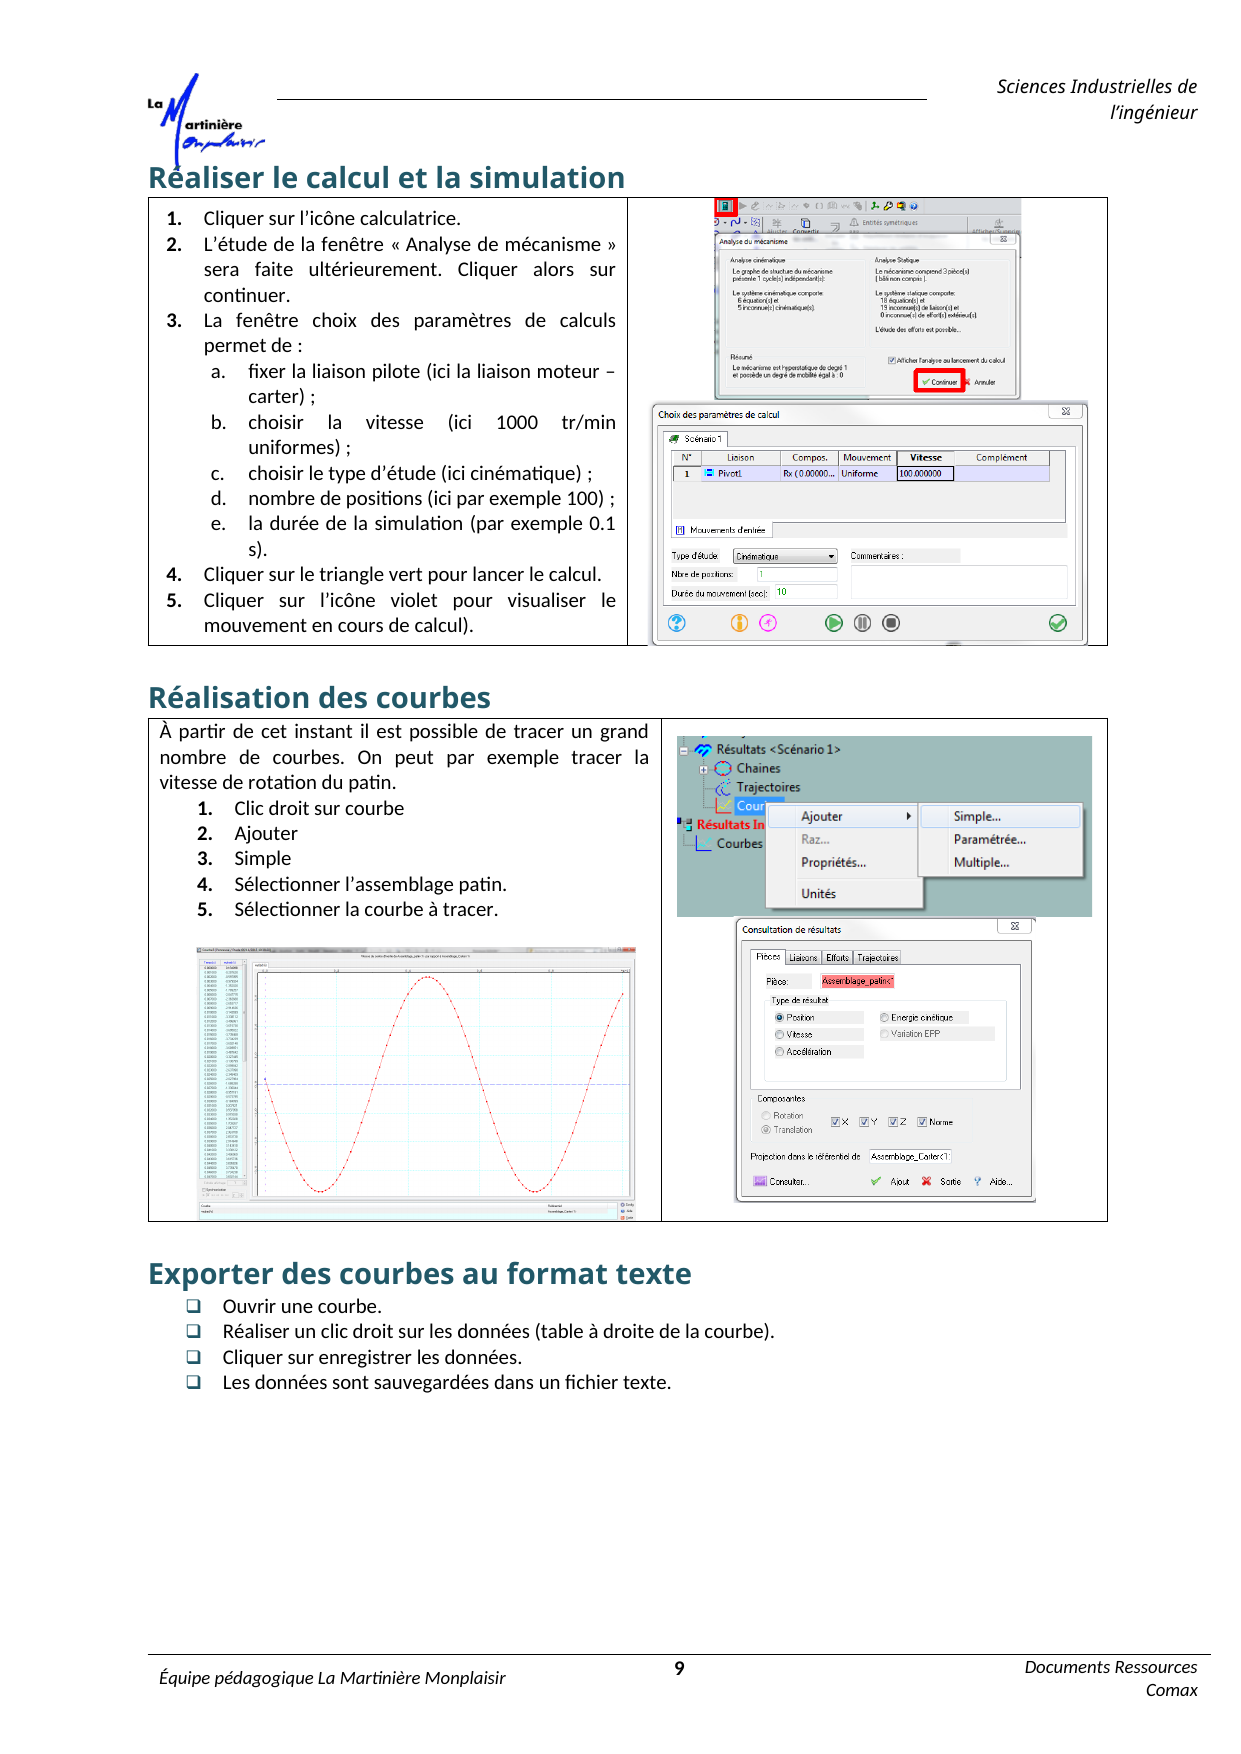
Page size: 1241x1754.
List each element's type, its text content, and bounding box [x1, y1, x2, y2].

table_header Cliquer sur l’icône calculatrice. L’étude de la fenêtre « Analyse de mécanisme » sera faite ultérieurement. Cliquer alors sur continuer. La fenêtre choix des paramètres de calculs permet de : fixer la liaison pilote (ici la liaison moteur – carter) ; choisir la vitesse (ici 1000 tr/min uniformes) ; choisir le type d’étude (ici cinématique) ; nombre de positions (ici par exemple 100) ; la durée de la simulation (par exemple 0.1 s). Cliquer sur le triangle vert pour lancer le calcul. Cliquer sur l’icône violet pour visualiser le mouvement en cours de calcul). [149, 198, 627, 645]
table_header [662, 719, 1107, 1221]
subtitle Réalisation des courbes [148, 678, 1093, 717]
subtitle Réaliser le calcul et la simulation [148, 157, 1093, 197]
picture [677, 736, 1093, 1203]
subtitle Exporter des courbes au format texte [148, 1254, 1093, 1293]
picture [147, 73, 266, 171]
list Réaliser un clic droit sur les données (table à droite de la courbe). [185, 1319, 1093, 1344]
table_header À partir de cet instant il est possible de tracer un grand nombre de courbes. On peut par exemple tracer la vitesse de rotation du patin. Clic droit sur courbe Ajouter Simple Sélectionner l’assemblage patin. Sélectionner la courbe à tracer. [149, 719, 661, 1221]
picture [647, 198, 1089, 646]
table_header [1022, 198, 1107, 645]
table_header [628, 198, 714, 645]
list Les données sont sauvegardées dans un fichier texte. [185, 1369, 1093, 1395]
list Cliquer sur enregistrer les données. [185, 1344, 1093, 1369]
picture [196, 947, 636, 1221]
list Ouvrir une courbe. [185, 1293, 1093, 1319]
